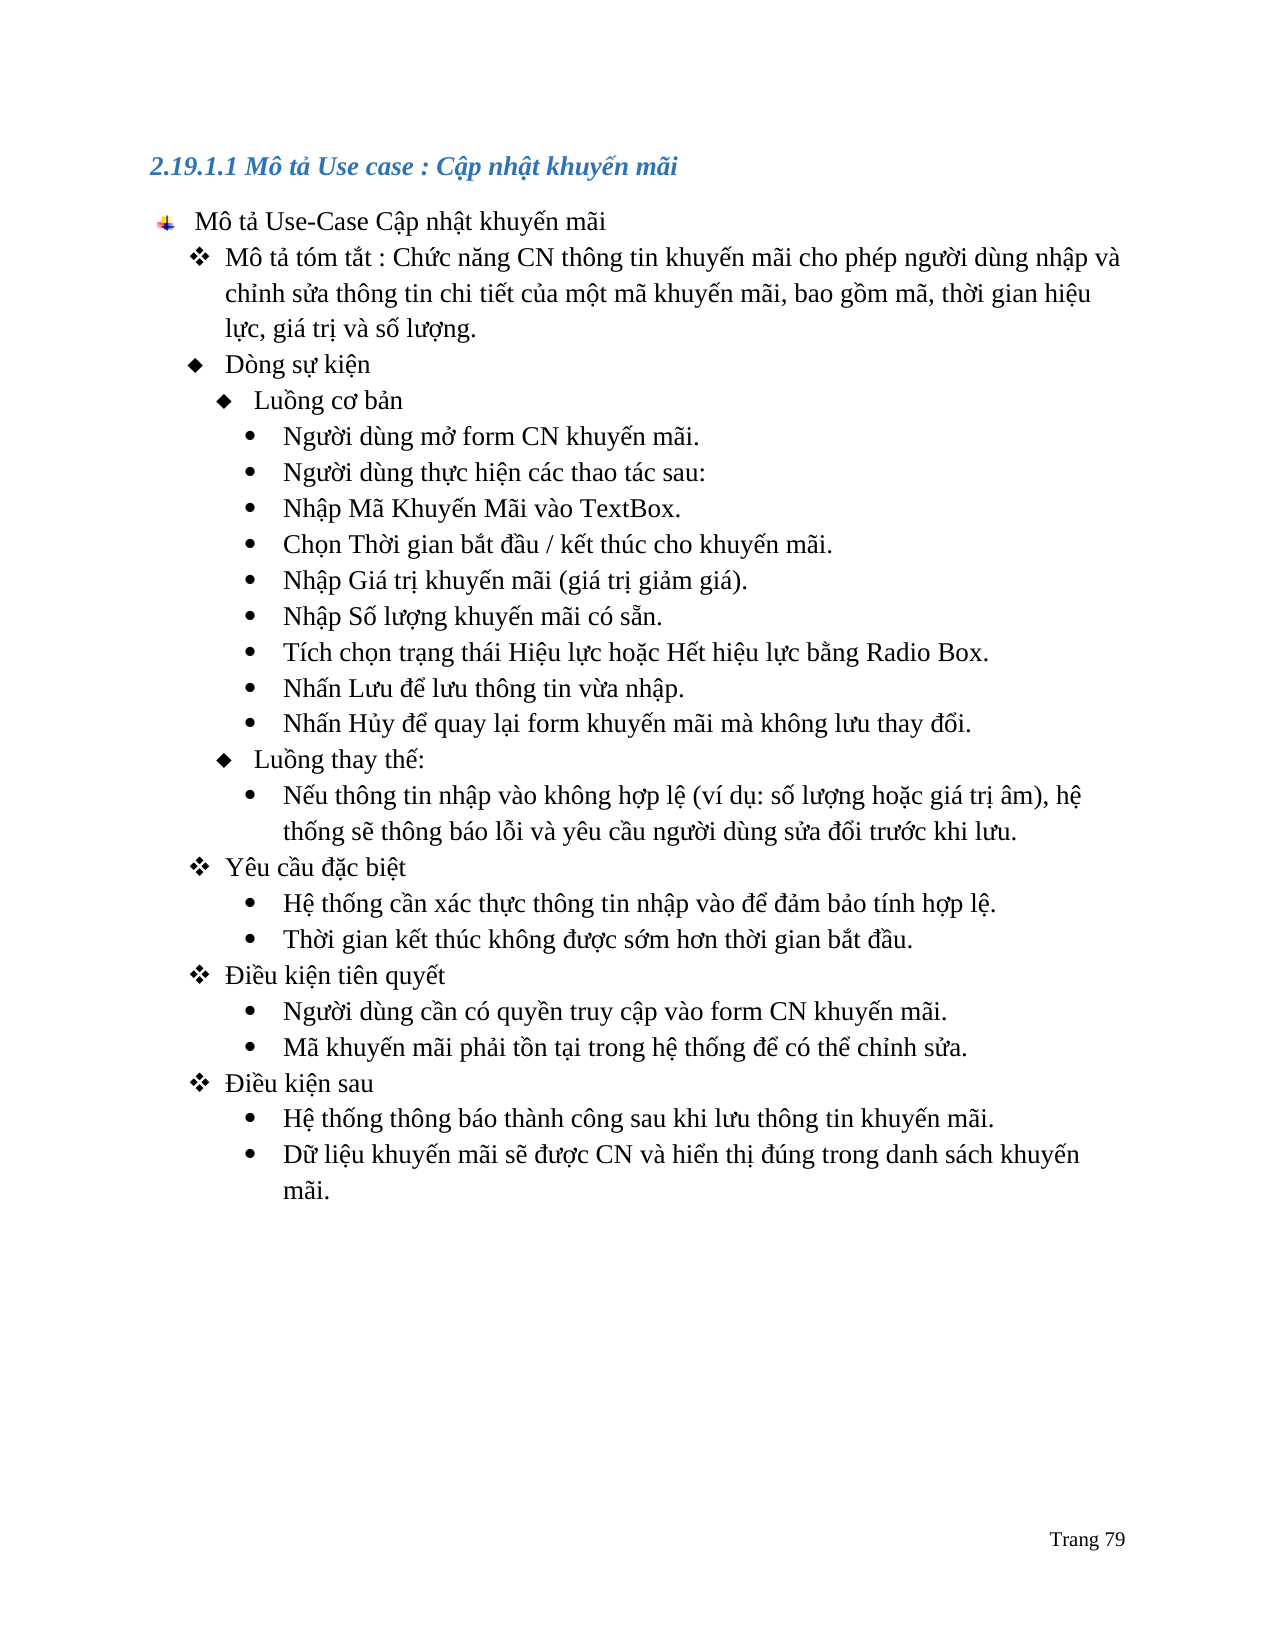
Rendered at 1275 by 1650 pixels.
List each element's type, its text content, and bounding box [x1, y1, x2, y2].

list Mô tả tóm tắt : Chức năng CN thông tin khuyến mãi cho phép người dùng nhập và chỉnh sửa thông tin chi tiết của một mã khuyến mãi, bao gồm mã, thời gian hiệu lực, giá trị và số lượng. [187, 241, 1125, 344]
list Người dùng cần có quyền truy cập vào form CN khuyến mãi. [245, 995, 1125, 1026]
list Mã khuyến mãi phải tồn tại trong hệ thống để có thể chỉnh sửa. [245, 1031, 1125, 1062]
list Luồng thay thế: [216, 743, 1125, 775]
list Nhấn Lưu để lưu thông tin vừa nhập. [245, 672, 1125, 703]
picture [157, 214, 175, 231]
list Mô tả Use-Case Cập nhật khuyến mãi [157, 205, 1125, 236]
list Người dùng thực hiện các thao tác sau: [245, 456, 1125, 487]
list Điều kiện tiên quyết [187, 959, 1125, 990]
list Tích chọn trạng thái Hiệu lực hoặc Hết hiệu lực bằng Radio Box. [245, 636, 1125, 667]
list Nhấn Hủy để quay lại form khuyến mãi mà không lưu thay đổi. [245, 708, 1125, 739]
list Nhập Số lượng khuyến mãi có sẵn. [245, 600, 1125, 631]
list Chọn Thời gian bắt đầu / kết thúc cho khuyến mãi. [245, 528, 1125, 559]
subtitle 2.19.1.1 Mô tả Use case : Cập nhật khuyến mãi [150, 150, 1125, 181]
list Luồng cơ bản [216, 384, 1125, 415]
list Yêu cầu đặc biệt [187, 851, 1125, 882]
list Hệ thống cần xác thực thông tin nhập vào để đảm bảo tính hợp lệ. [245, 887, 1125, 918]
list Thời gian kết thúc không được sớm hơn thời gian bắt đầu. [245, 923, 1125, 954]
list Nhập Mã Khuyến Mãi vào TextBox. [245, 492, 1125, 523]
list Điều kiện sau [187, 1067, 1125, 1098]
list Nếu thông tin nhập vào không hợp lệ (ví dụ: số lượng hoặc giá trị âm), hệ thống sẽ thông báo lỗi và yêu cầu người dùng sửa đổi trước khi lưu. [245, 779, 1125, 846]
list Dữ liệu khuyến mãi sẽ được CN và hiển thị đúng trong danh sách khuyến mãi. [245, 1138, 1125, 1206]
list Dòng sự kiện [187, 348, 1125, 379]
list Hệ thống thông báo thành công sau khi lưu thông tin khuyến mãi. [245, 1103, 1125, 1134]
list Nhập Giá trị khuyến mãi (giá trị giảm giá). [245, 564, 1125, 595]
list Người dùng mở form CN khuyến mãi. [245, 420, 1125, 451]
